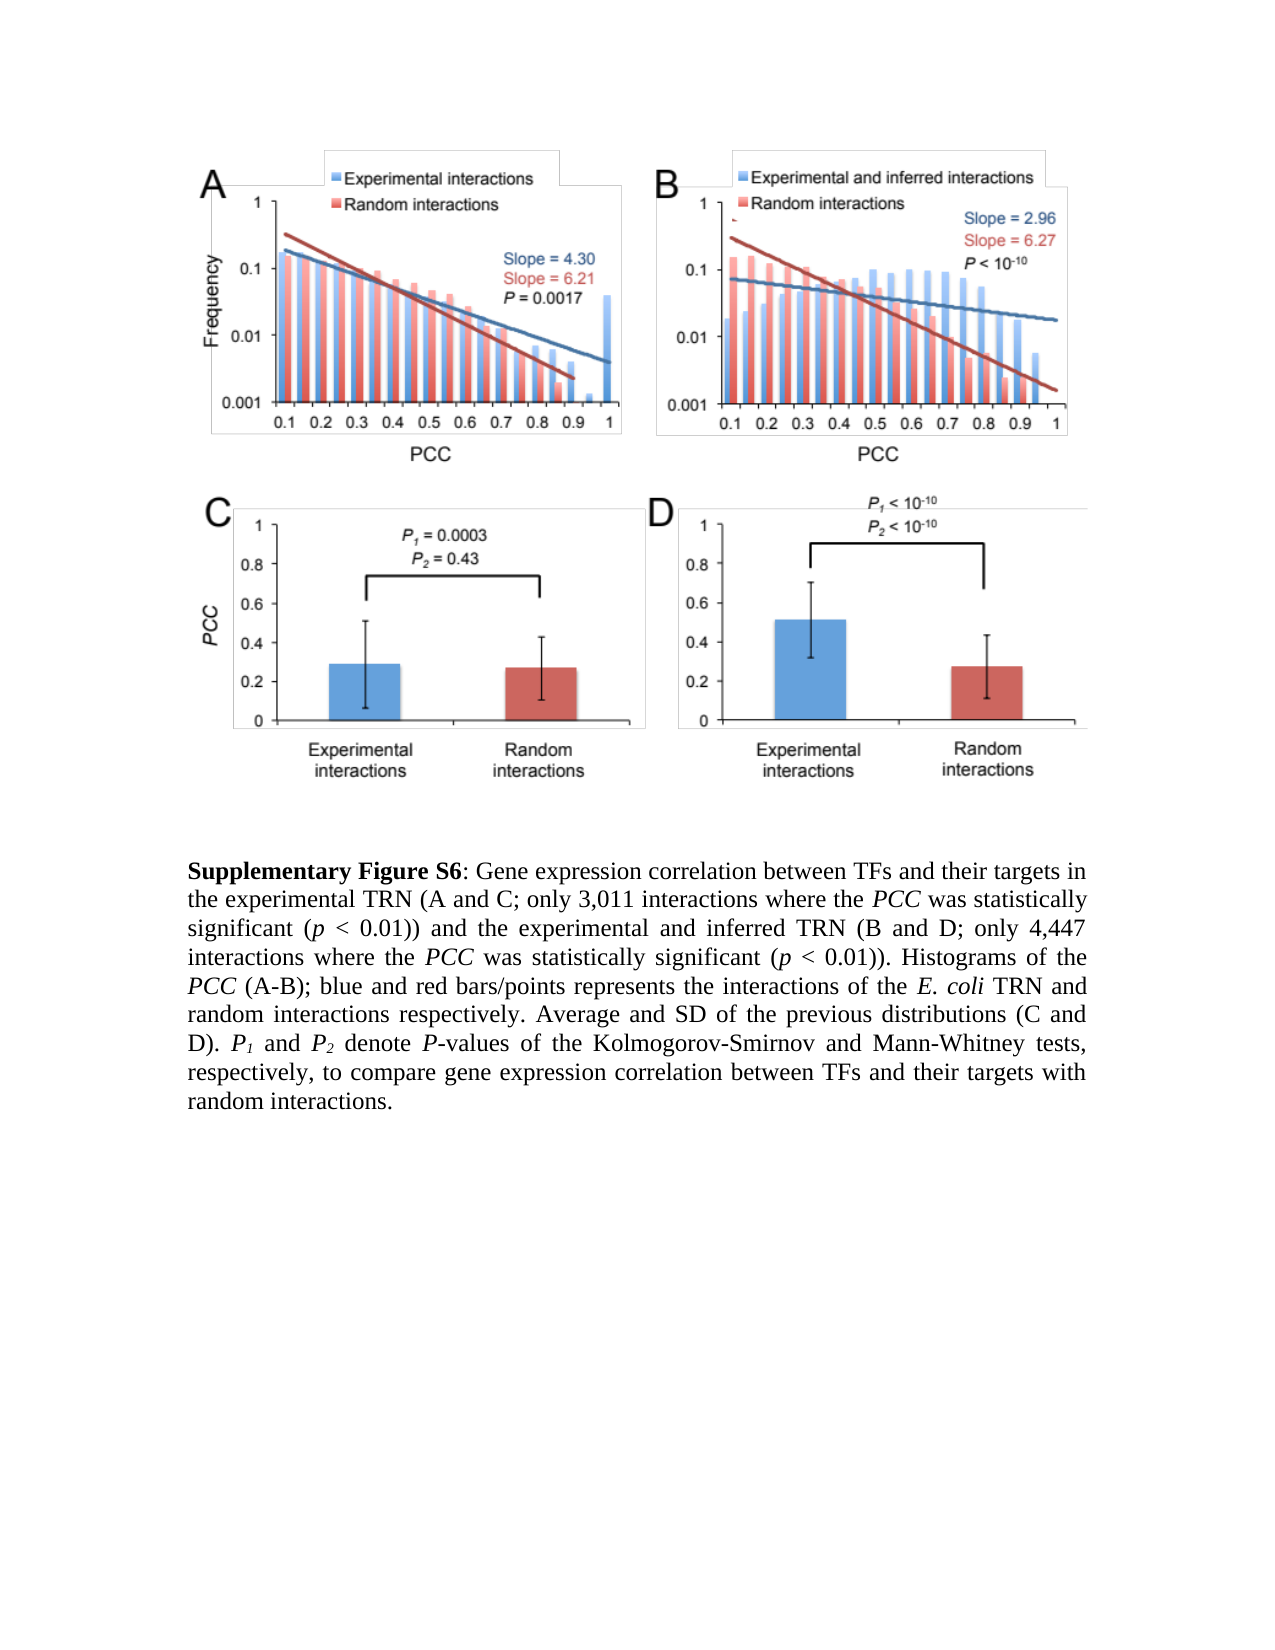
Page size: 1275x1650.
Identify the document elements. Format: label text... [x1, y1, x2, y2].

text Supplementary Figure S6: Gene expression correlation between TFs and their targets in the experimental TRN (A and C; only 3,011 interactions where the PCC was statistically significant (p < 0.01)) and the experimental and inferred TRN (B and D; only 4,447 interactions where the PCC was statistically significant (p < 0.01)). Histograms of the PCC (A-B); blue and red bars/points represents the interactions of the E. coli TRN and random interactions respectively. Average and SD of the previous distributions (C and D). P1 and P2 denote P-values of the Kolmogorov-Smirnov and Mann-Whitney tests, respectively, to compare gene expression correlation between TFs and their targets with random interactions. [187, 856, 1087, 1114]
